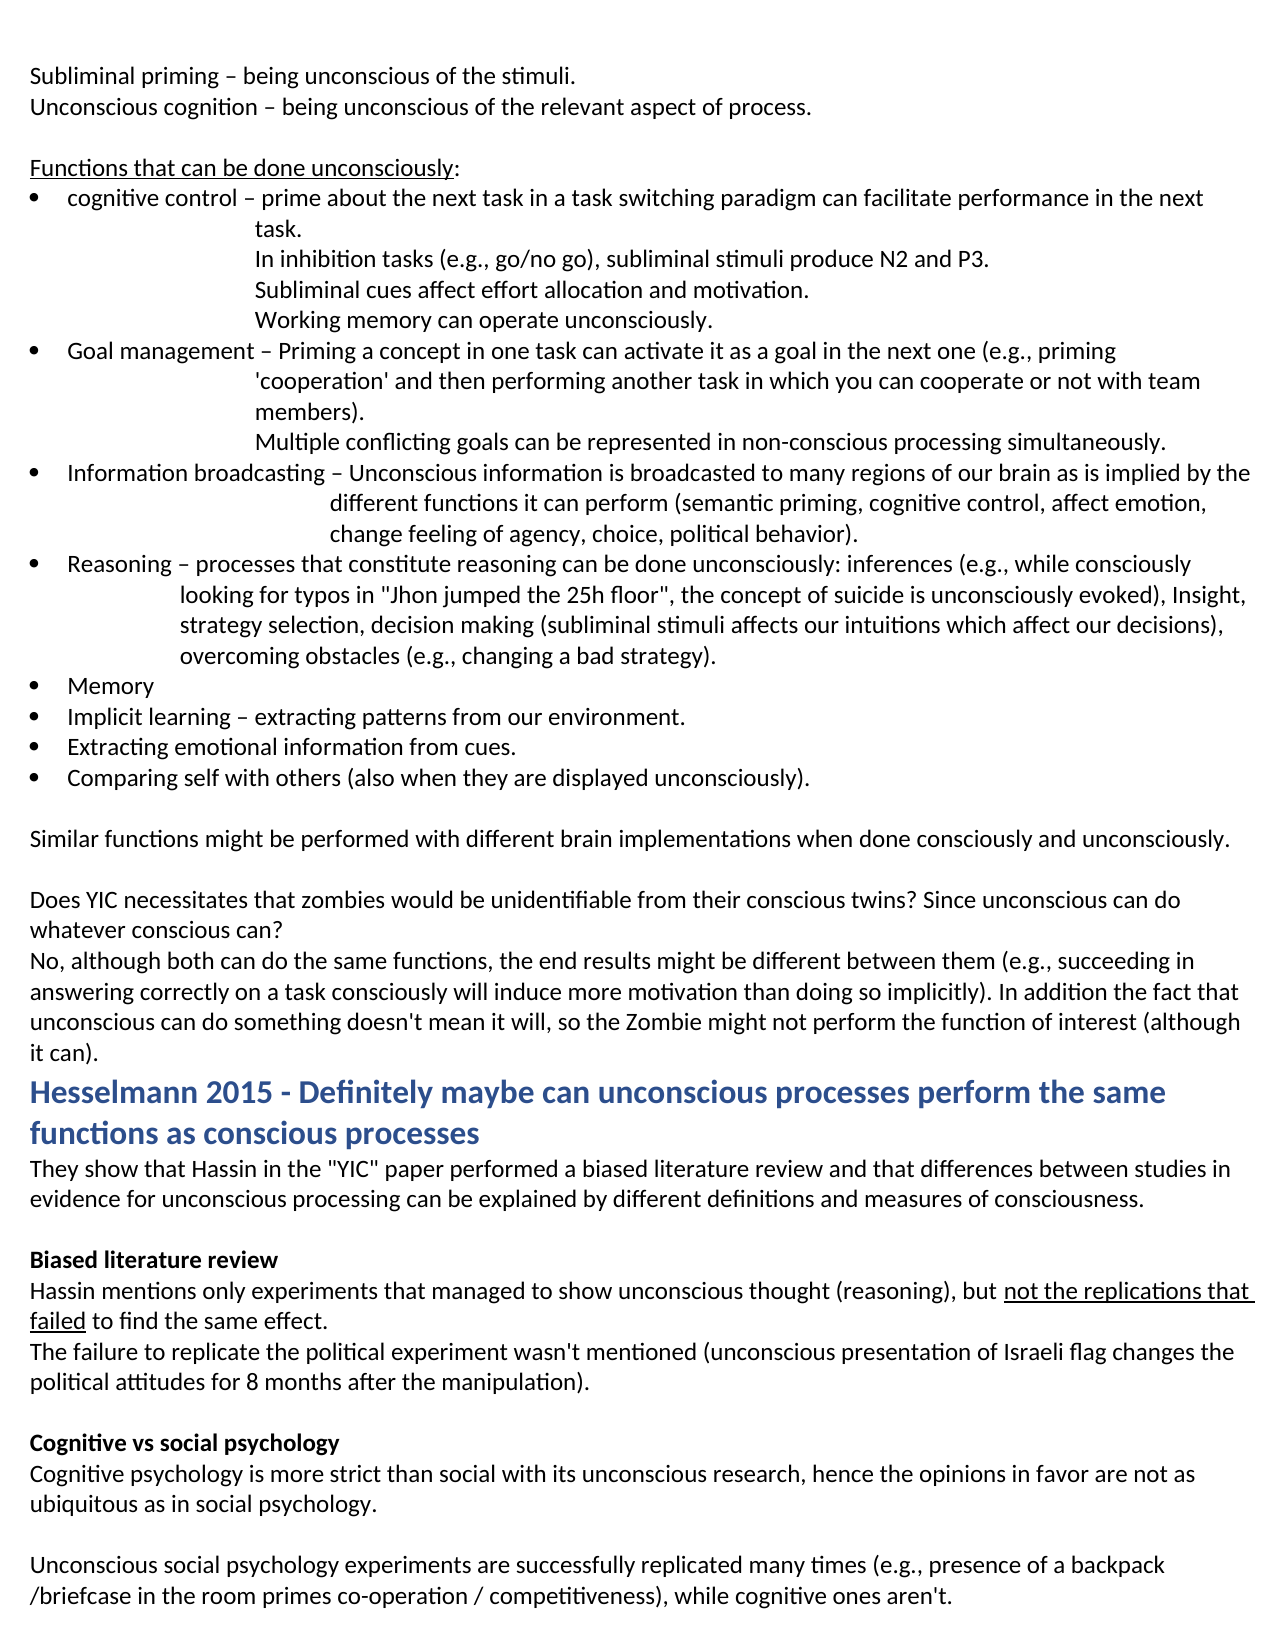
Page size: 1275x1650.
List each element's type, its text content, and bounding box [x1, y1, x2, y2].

text Cognitive psychology is more strict than social with its unconscious research, hence the opinions in favor are not as ubiquitous as in social psychology. [29, 1458, 1255, 1519]
list Comparing self with others (also when they are displayed unconsciously). [29, 762, 1255, 793]
text Cognitive vs social psychology [29, 1428, 1255, 1458]
text The failure to replicate the political experiment wasn't mentioned (unconscious presentation of Israeli flag changes the political attitudes for 8 months after the manipulation). [29, 1336, 1255, 1397]
text Does YIC necessitates that zombies would be unidentifiable from their conscious twins? Since unconscious can do whatever conscious can? [29, 884, 1255, 945]
list Information broadcasting – Unconscious information is broadcasted to many regions of our brain as is implied by the [29, 457, 1255, 487]
text Unconscious cognition – being unconscious of the relevant aspect of process. [29, 91, 1255, 121]
list Goal management – Priming a concept in one task can activate it as a goal in the next one (e.g., priming [29, 335, 1255, 365]
text Biased literature review [29, 1244, 1255, 1275]
text Working memory can operate unconsciously. [217, 304, 1255, 335]
text No, although both can do the same functions, the end results might be different between them (e.g., succeeding in answering correctly on a task consciously will induce more motivation than doing so implicitly). In addition the fact that unconscious can do something doesn't mean it will, so the Zombie might not perform the function of interest (although it can). [29, 945, 1255, 1067]
list Memory [29, 671, 1255, 701]
text Multiple conflicting goals can be represented in non-conscious processing simultaneously. [254, 426, 1255, 457]
text Functions that can be done unconsciously: [29, 152, 1255, 182]
text Hassin mentions only experiments that managed to show unconscious thought (reasoning), but not the replications that failed to find the same effect. [29, 1275, 1255, 1336]
text looking for typos in "Jhon jumped the 25h floor", the concept of suicide is unconsciously evoked), Insight, strategy selection, decision making (subliminal stimuli affects our intuitions which affect our decisions), overcoming obstacles (e.g., changing a bad strategy). [179, 579, 1255, 671]
text In inhibition tasks (e.g., go/no go), subliminal stimuli produce N2 and P3. [217, 243, 1255, 274]
text Subliminal priming – being unconscious of the stimuli. [29, 60, 1255, 91]
text Similar functions might be performed with different brain implementations when done consciously and unconsciously. [29, 823, 1255, 854]
text They show that Hassin in the "YIC" paper performed a biased literature review and that differences between studies in evidence for unconscious processing can be explained by different definitions and measures of consciousness. [29, 1153, 1255, 1214]
text 'cooperation' and then performing another task in which you can cooperate or not with team members). [254, 365, 1255, 426]
text Unconscious social psychology experiments are successfully replicated many times (e.g., presence of a backpack /briefcase in the room primes co-operation / competitiveness), while cognitive ones aren't. [29, 1550, 1255, 1611]
list Implicit learning – extracting patterns from our environment. [29, 701, 1255, 732]
list cognitive control – prime about the next task in a task switching paradigm can facilitate performance in the next [29, 182, 1255, 213]
subtitle Hesselmann 2015 - Definitely maybe can unconscious processes perform the same functions as conscious processes [29, 1071, 1255, 1153]
text Subliminal cues affect effort allocation and motivation. [217, 274, 1255, 304]
text task. [217, 213, 1255, 243]
list Extracting emotional information from cues. [29, 732, 1255, 762]
list Reasoning – processes that constitute reasoning can be done unconsciously: inferences (e.g., while consciously [29, 548, 1255, 579]
text different functions it can perform (semantic priming, cognitive control, affect emotion, change feeling of agency, choice, political behavior). [329, 487, 1255, 548]
